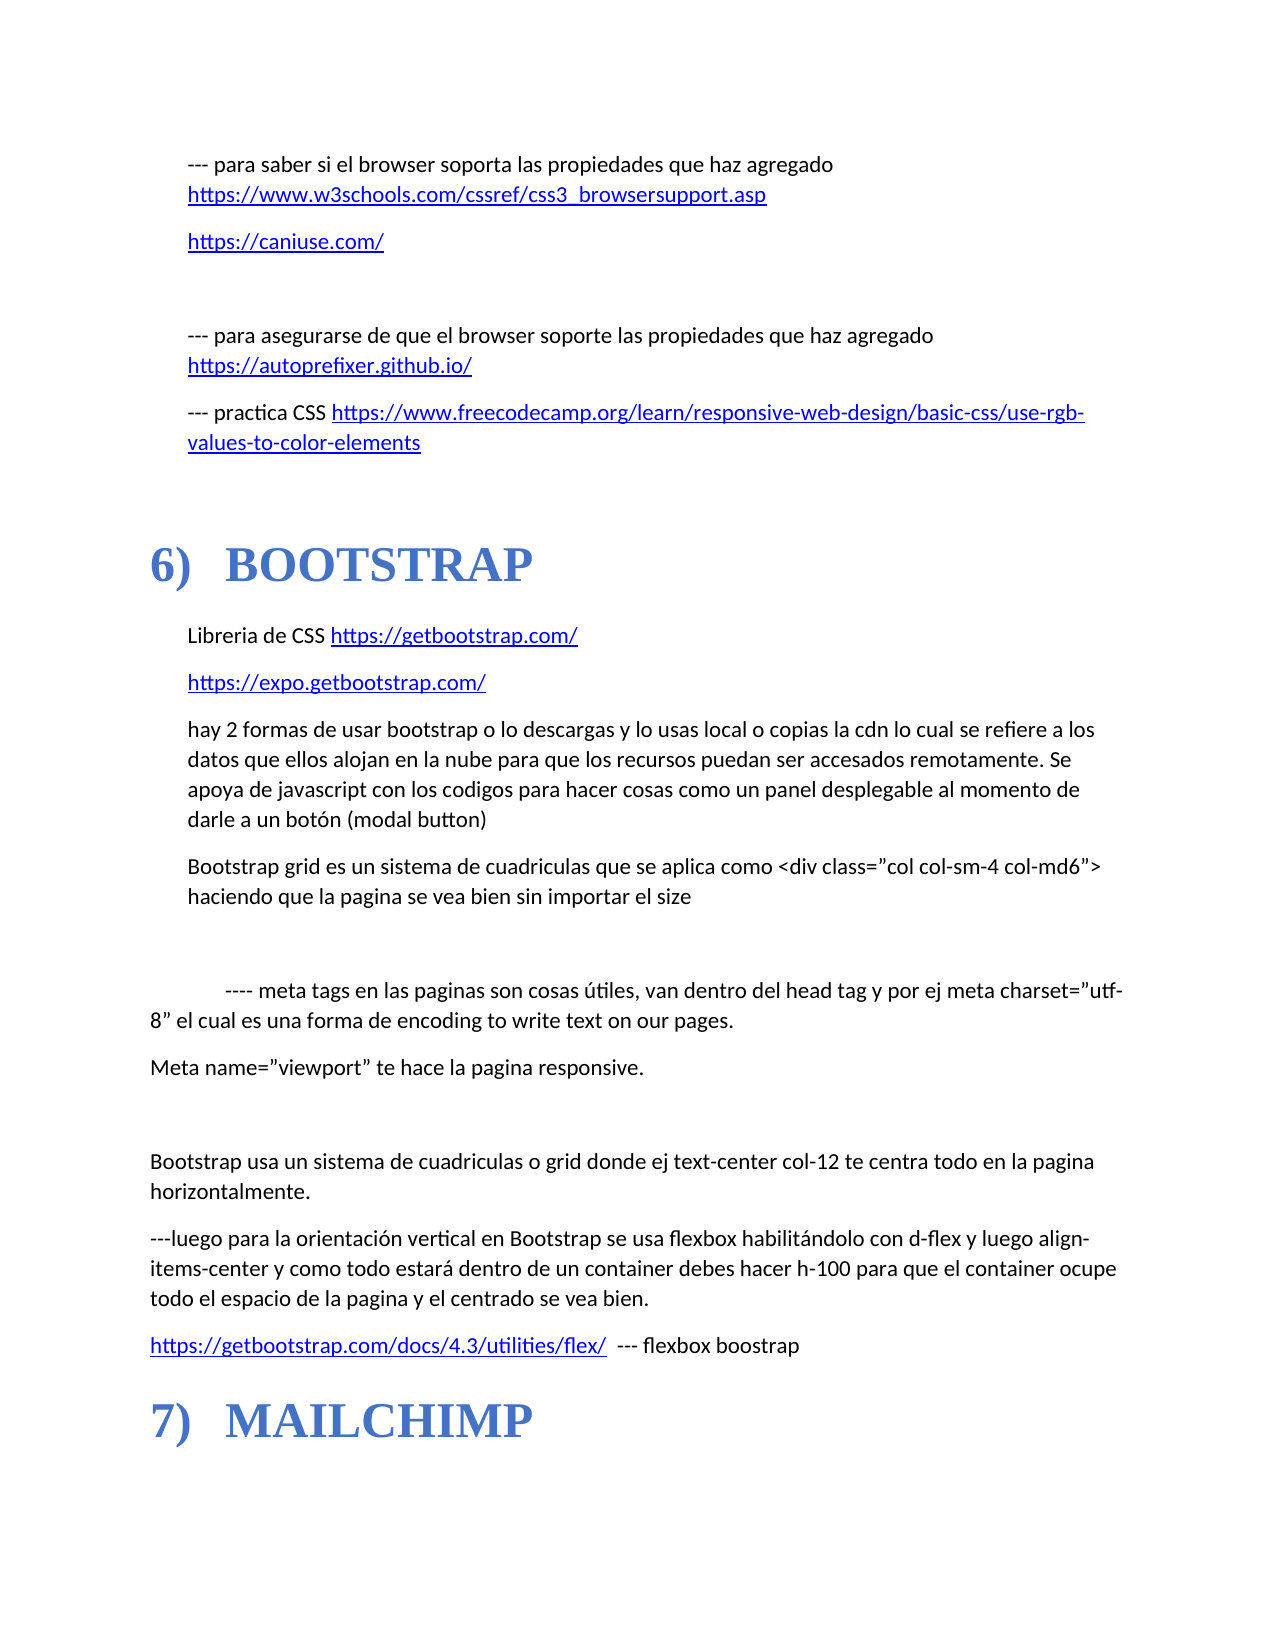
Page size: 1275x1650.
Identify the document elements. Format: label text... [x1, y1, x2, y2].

text --- para saber si el browser soporta las propiedades que haz agregado https://www.w3schools.com/cssref/css3_browsersupport.asp [187, 150, 1125, 208]
text hay 2 formas de usar bootstrap o lo descargas y lo usas local o copias la cdn lo cual se refiere a los datos que ellos alojan en la nube para que los recursos puedan ser accesados remotamente. Se apoya de javascript con los codigos para hacer cosas como un panel desplegable al momento de darle a un botón (modal button) [187, 715, 1125, 833]
text Bootstrap grid es un sistema de cuadriculas que se aplica como <div class=”col col-sm-4 col-md6”> haciendo que la pagina se vea bien sin importar el size [187, 852, 1125, 911]
subtitle BOOTSTRAP [150, 534, 1125, 592]
subtitle MAILCHIMP [150, 1391, 1125, 1448]
text Libreria de CSS https://getbootstrap.com/ [187, 621, 1125, 649]
text https://caniuse.com/ [187, 227, 1125, 255]
text --- para asegurarse de que el browser soporte las propiedades que haz agregado https://autoprefixer.github.io/ [187, 321, 1125, 379]
text https://getbootstrap.com/docs/4.3/utilities/flex/ --- flexbox boostrap [150, 1331, 1125, 1359]
text ---luego para la orientación vertical en Bootstrap se usa flexbox habilitándolo con d-flex y luego align-items-center y como todo estará dentro de un container debes hacer h-100 para que el container ocupe todo el espacio de la pagina y el centrado se vea bien. [150, 1224, 1125, 1313]
text Meta name=”viewport” te hace la pagina responsive. [150, 1053, 1125, 1081]
text Bootstrap usa un sistema de cuadriculas o grid donde ej text-center col-12 te centra todo en la pagina horizontalmente. [150, 1147, 1125, 1205]
text ---- meta tags en las paginas son cosas útiles, van dentro del head tag y por ej meta charset=”utf-8” el cual es una forma de encoding to write text on our pages. [150, 976, 1125, 1034]
text https://expo.getbootstrap.com/ [187, 668, 1125, 696]
text --- practica CSS https://www.freecodecamp.org/learn/responsive-web-design/basic-css/use-rgb-values-to-color-elements [187, 398, 1125, 456]
